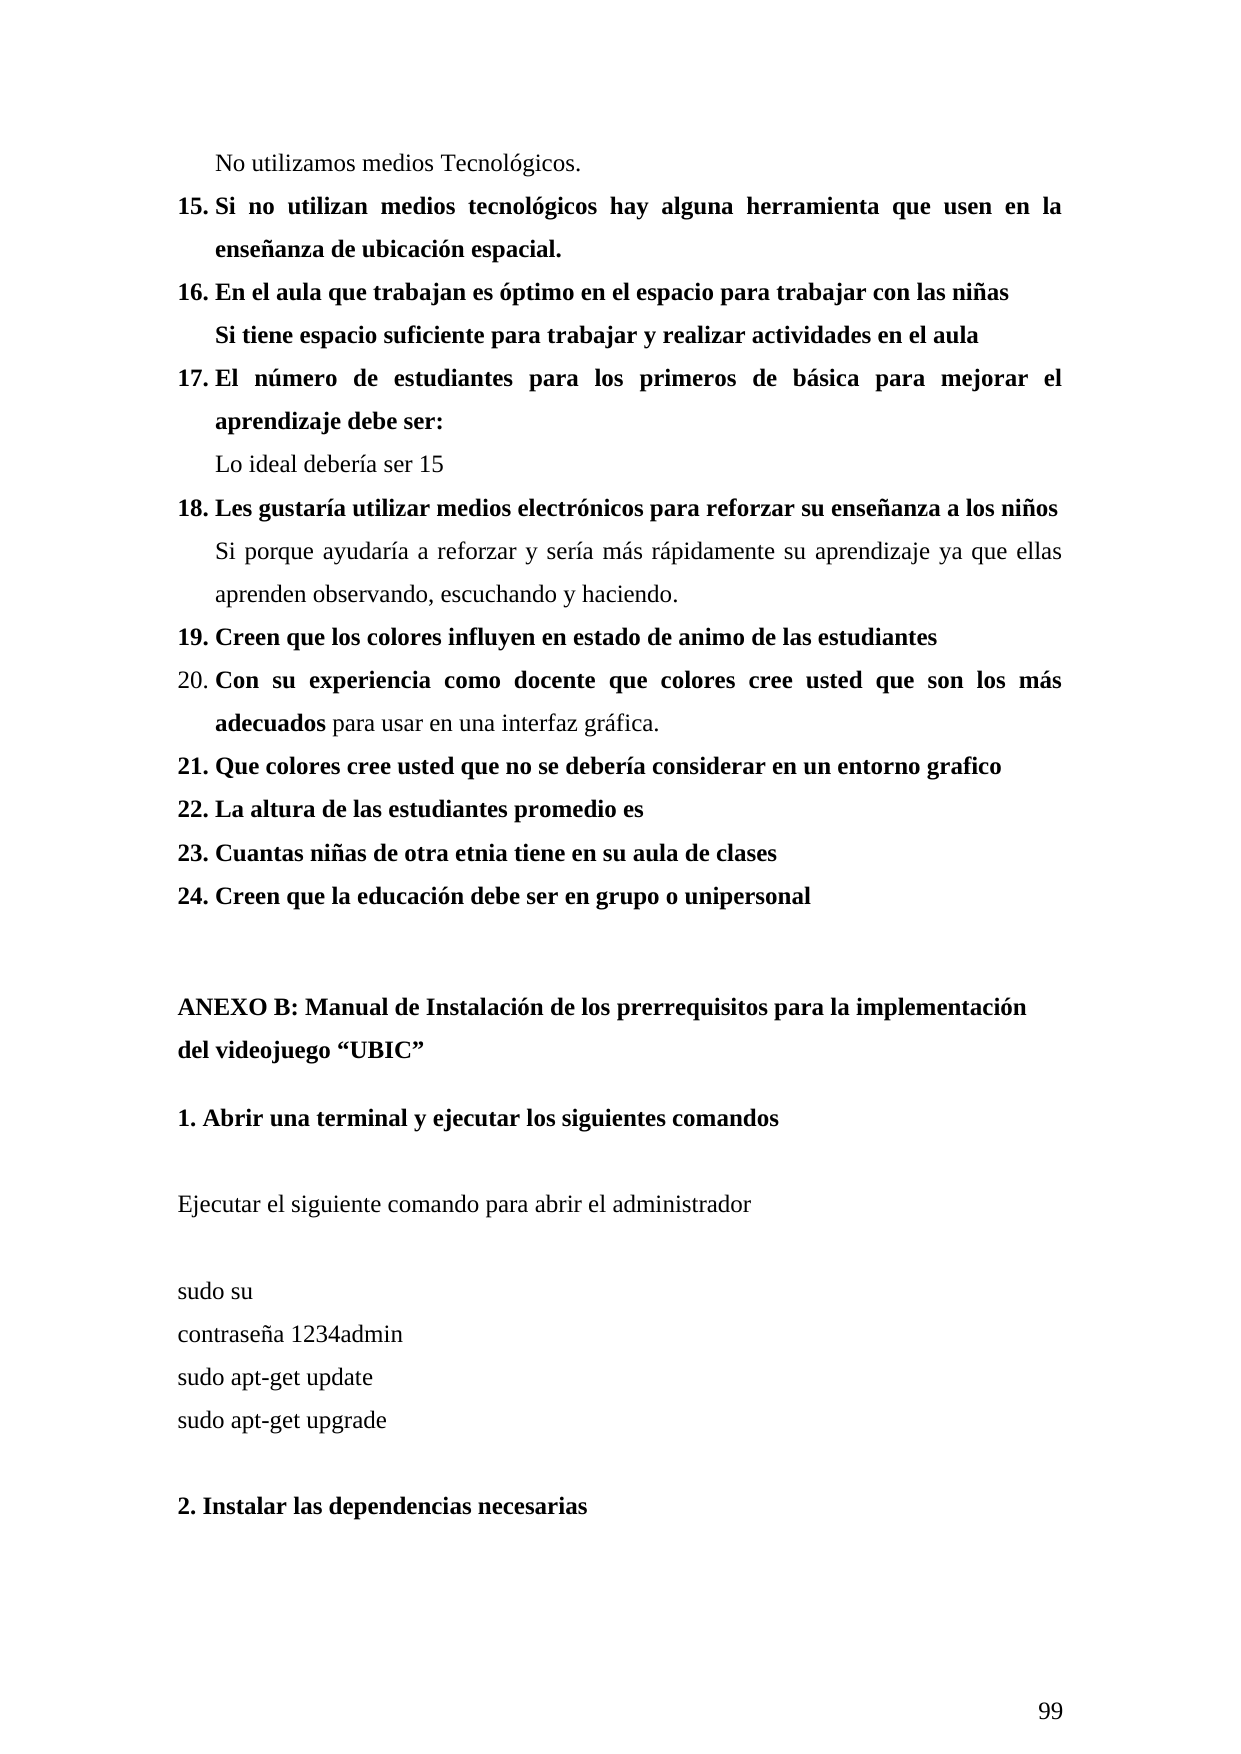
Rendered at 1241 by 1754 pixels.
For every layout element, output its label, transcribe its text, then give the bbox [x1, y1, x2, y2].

list La altura de las estudiantes promedio es [177, 794, 1063, 823]
text sudo apt-get update [177, 1362, 1063, 1391]
list El número de estudiantes para los primeros de básica para mejorar el aprendizaje debe ser: [177, 363, 1063, 435]
text 1. Abrir una terminal y ejecutar los siguientes comandos [177, 1103, 1063, 1132]
list Creen que la educación debe ser en grupo o unipersonal [177, 881, 1063, 909]
list Si no utilizan medios tecnológicos hay alguna herramienta que usen en la enseñanza de ubicación espacial. [177, 191, 1063, 263]
text contraseña 1234admin [177, 1319, 1063, 1348]
subtitle ANEXO B: Manual de Instalación de los prerrequisitos para la implementación del videojuego “UBIC” [177, 992, 1063, 1064]
list Les gustaría utilizar medios electrónicos para reforzar su enseñanza a los niños [177, 493, 1063, 521]
text No utilizamos medios Tecnológicos. [215, 148, 1063, 176]
list Cuantas niñas de otra etnia tiene en su aula de clases [177, 838, 1063, 866]
text 2. Instalar las dependencias necesarias [177, 1491, 1063, 1520]
text Si porque ayudaría a reforzar y sería más rápidamente su aprendizaje ya que ellas aprenden observando, escuchando y haciendo. [215, 536, 1063, 608]
text sudo su [177, 1276, 1063, 1304]
list En el aula que trabajan es óptimo en el espacio para trabajar con las niñas [177, 277, 1063, 306]
text Ejecutar el siguiente comando para abrir el administrador [177, 1189, 1063, 1218]
text Lo ideal debería ser 15 [215, 449, 1063, 478]
text sudo apt-get upgrade [177, 1405, 1063, 1434]
list Que colores cree usted que no se debería considerar en un entorno grafico [177, 751, 1063, 780]
text Si tiene espacio suficiente para trabajar y realizar actividades en el aula [215, 320, 1063, 349]
list Creen que los colores influyen en estado de animo de las estudiantes [177, 622, 1063, 651]
list Con su experiencia como docente que colores cree usted que son los más adecuados para usar en una interfaz gráfica. [177, 665, 1063, 737]
